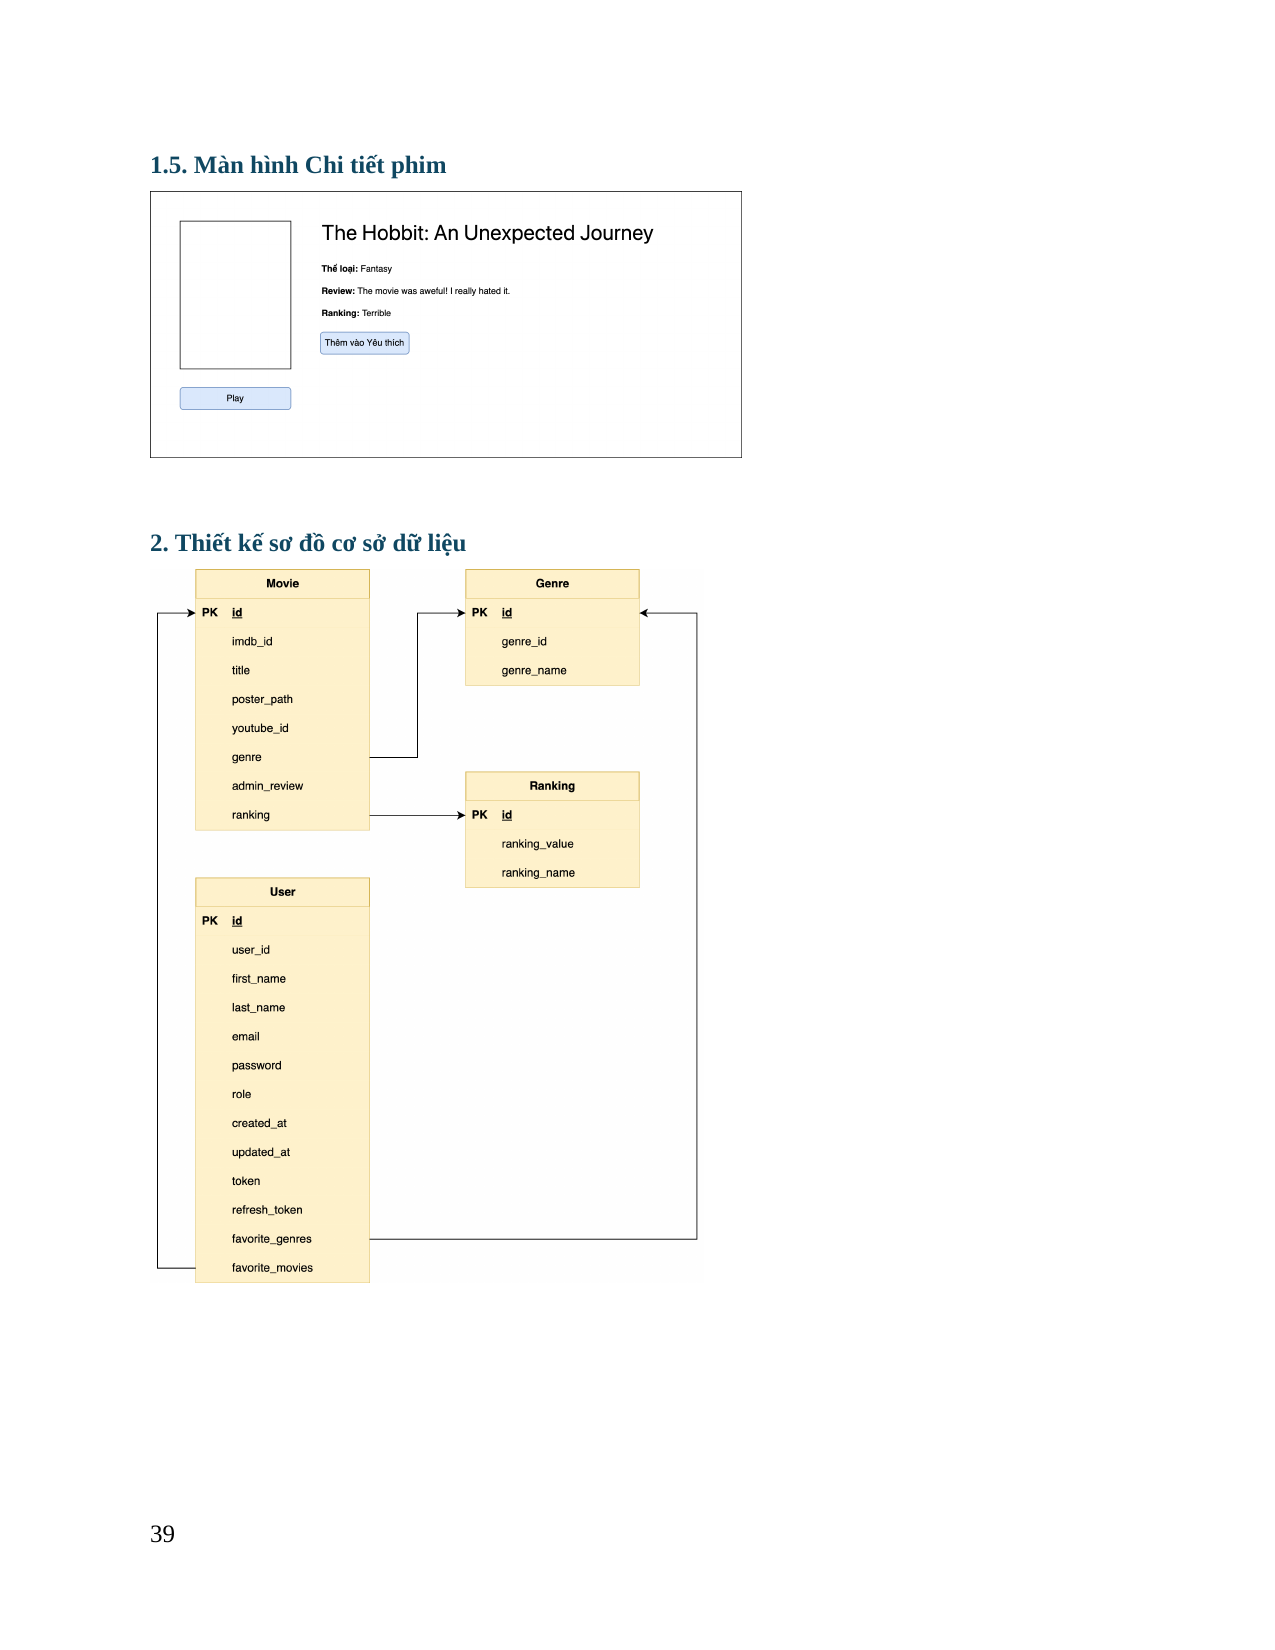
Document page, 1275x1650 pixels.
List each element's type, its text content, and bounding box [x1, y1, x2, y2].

subtitle 2. Thiết kế sơ đồ cơ sở dữ liệu [150, 528, 1125, 557]
picture [150, 569, 705, 1283]
subtitle 1.5. Màn hình Chi tiết phim [150, 150, 1125, 179]
picture [150, 191, 742, 458]
